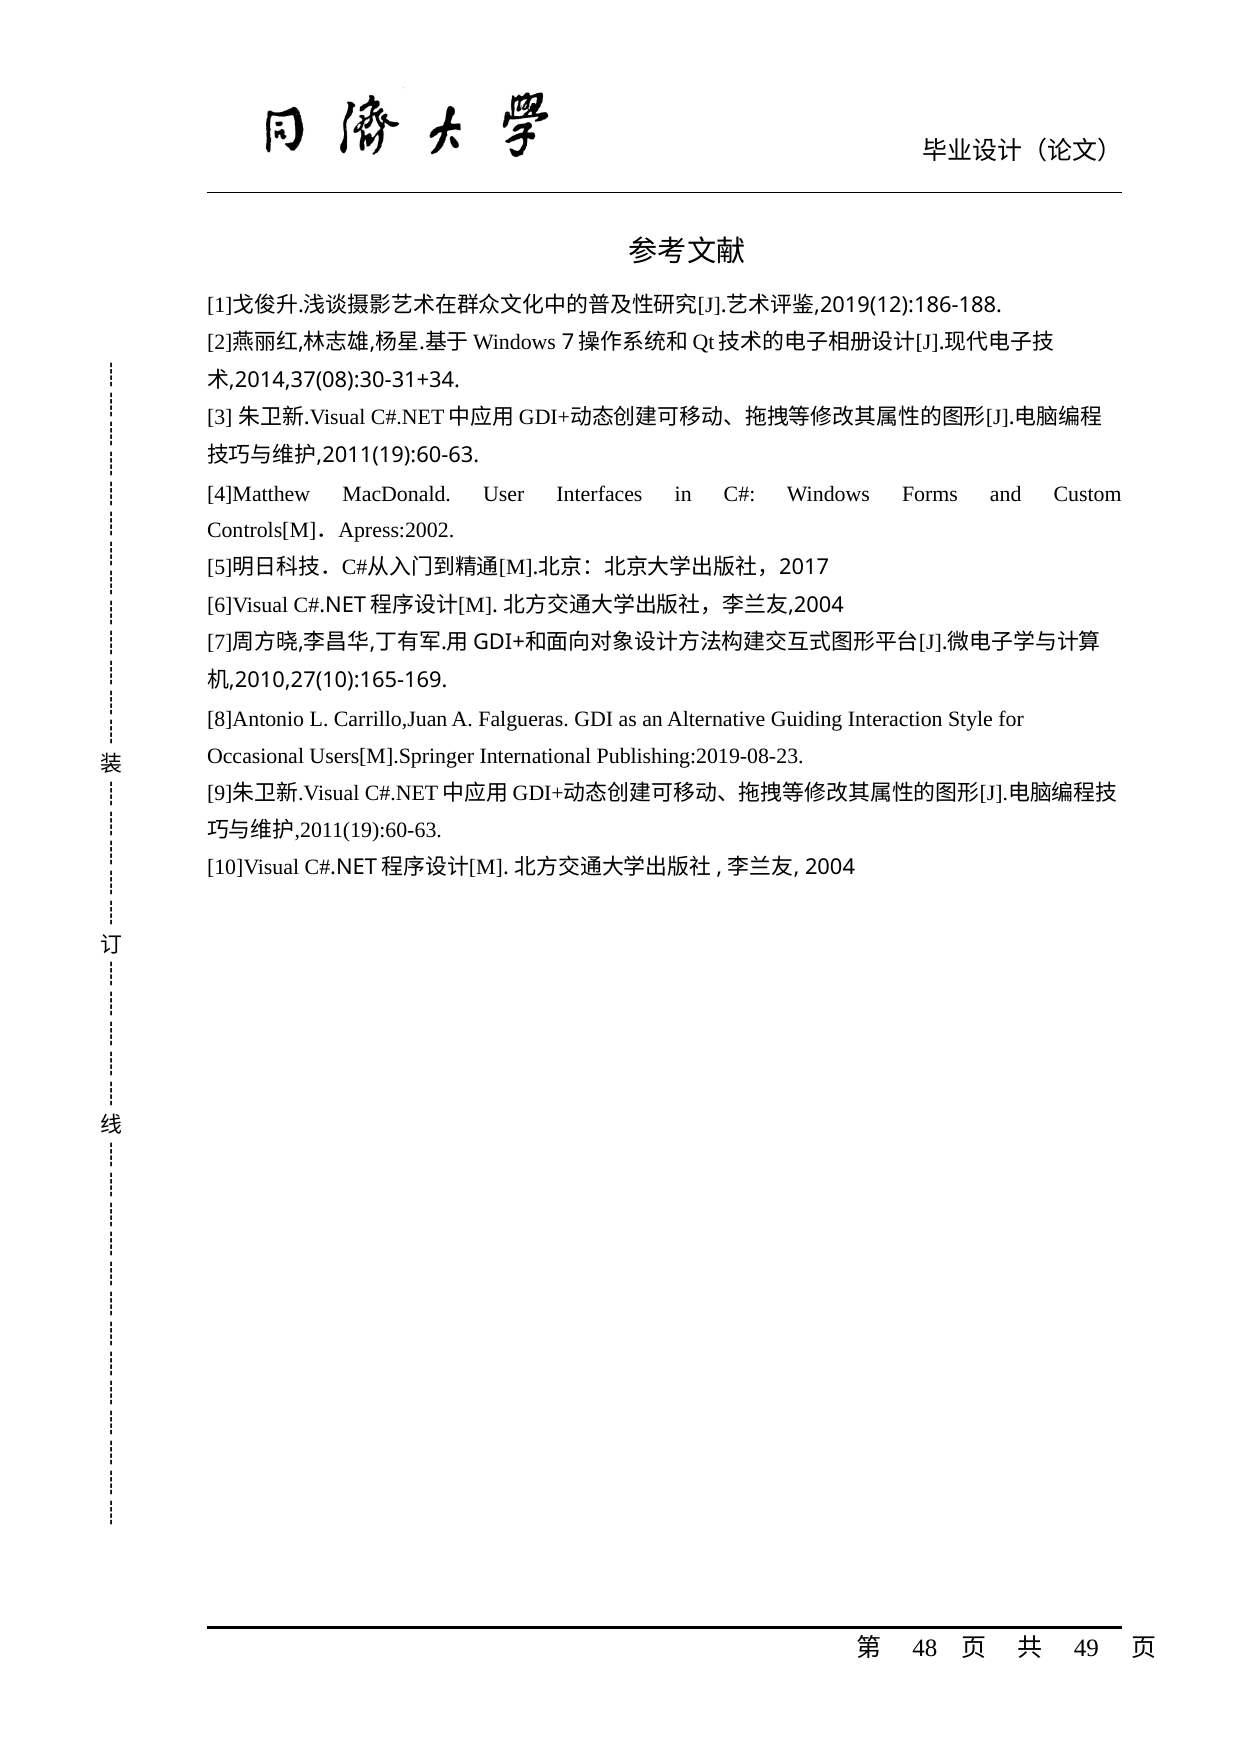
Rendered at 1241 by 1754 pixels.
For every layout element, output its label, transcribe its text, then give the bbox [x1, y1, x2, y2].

text [2]燕丽红,林志雄,杨星.基于Windows 7操作系统和Qt技术的电子相册设计[J].现代电子技术,2014,37(08):30-31+34. [207, 319, 1122, 394]
text [8]Antonio L. Carrillo,Juan A. Falgueras. GDI as an Alternative Guiding Interaction Style for Occasional Users[M].Springer International Publishing:2019-08-23. [207, 694, 1122, 769]
text [7]周方晓,李昌华,丁有军.用GDI+和面向对象设计方法构建交互式图形平台[J].微电子学与计算机,2010,27(10):165-169. [207, 619, 1122, 694]
subtitle 参考文献 [251, 231, 1122, 269]
text [1]戈俊升.浅谈摄影艺术在群众文化中的普及性研究[J].艺术评鉴,2019(12):186-188. [207, 281, 1122, 319]
text [4]Matthew MacDonald. User Interfaces in C#: Windows Forms and Custom Controls[M]．Apress:2002. [207, 469, 1122, 544]
text [3] 朱卫新.Visual C#.NET中应用GDI+动态创建可移动、拖拽等修改其属性的图形[J].电脑编程技巧与维护,2011(19):60-63. [207, 394, 1122, 469]
text [9]朱卫新.Visual C#.NET中应用GDI+动态创建可移动、拖拽等修改其属性的图形[J].电脑编程技巧与维护,2011(19):60-63. [207, 769, 1122, 844]
text [10]Visual C#.NET程序设计[M]. 北方交通大学出版社 , 李兰友, 2004 [207, 844, 1122, 881]
picture [244, 84, 566, 164]
text [5]明日科技．C#从入门到精通[M].北京：北京大学出版社，2017 [207, 544, 1122, 581]
text [6]Visual C#.NET程序设计[M]. 北方交通大学出版社，李兰友,2004 [207, 581, 1122, 619]
